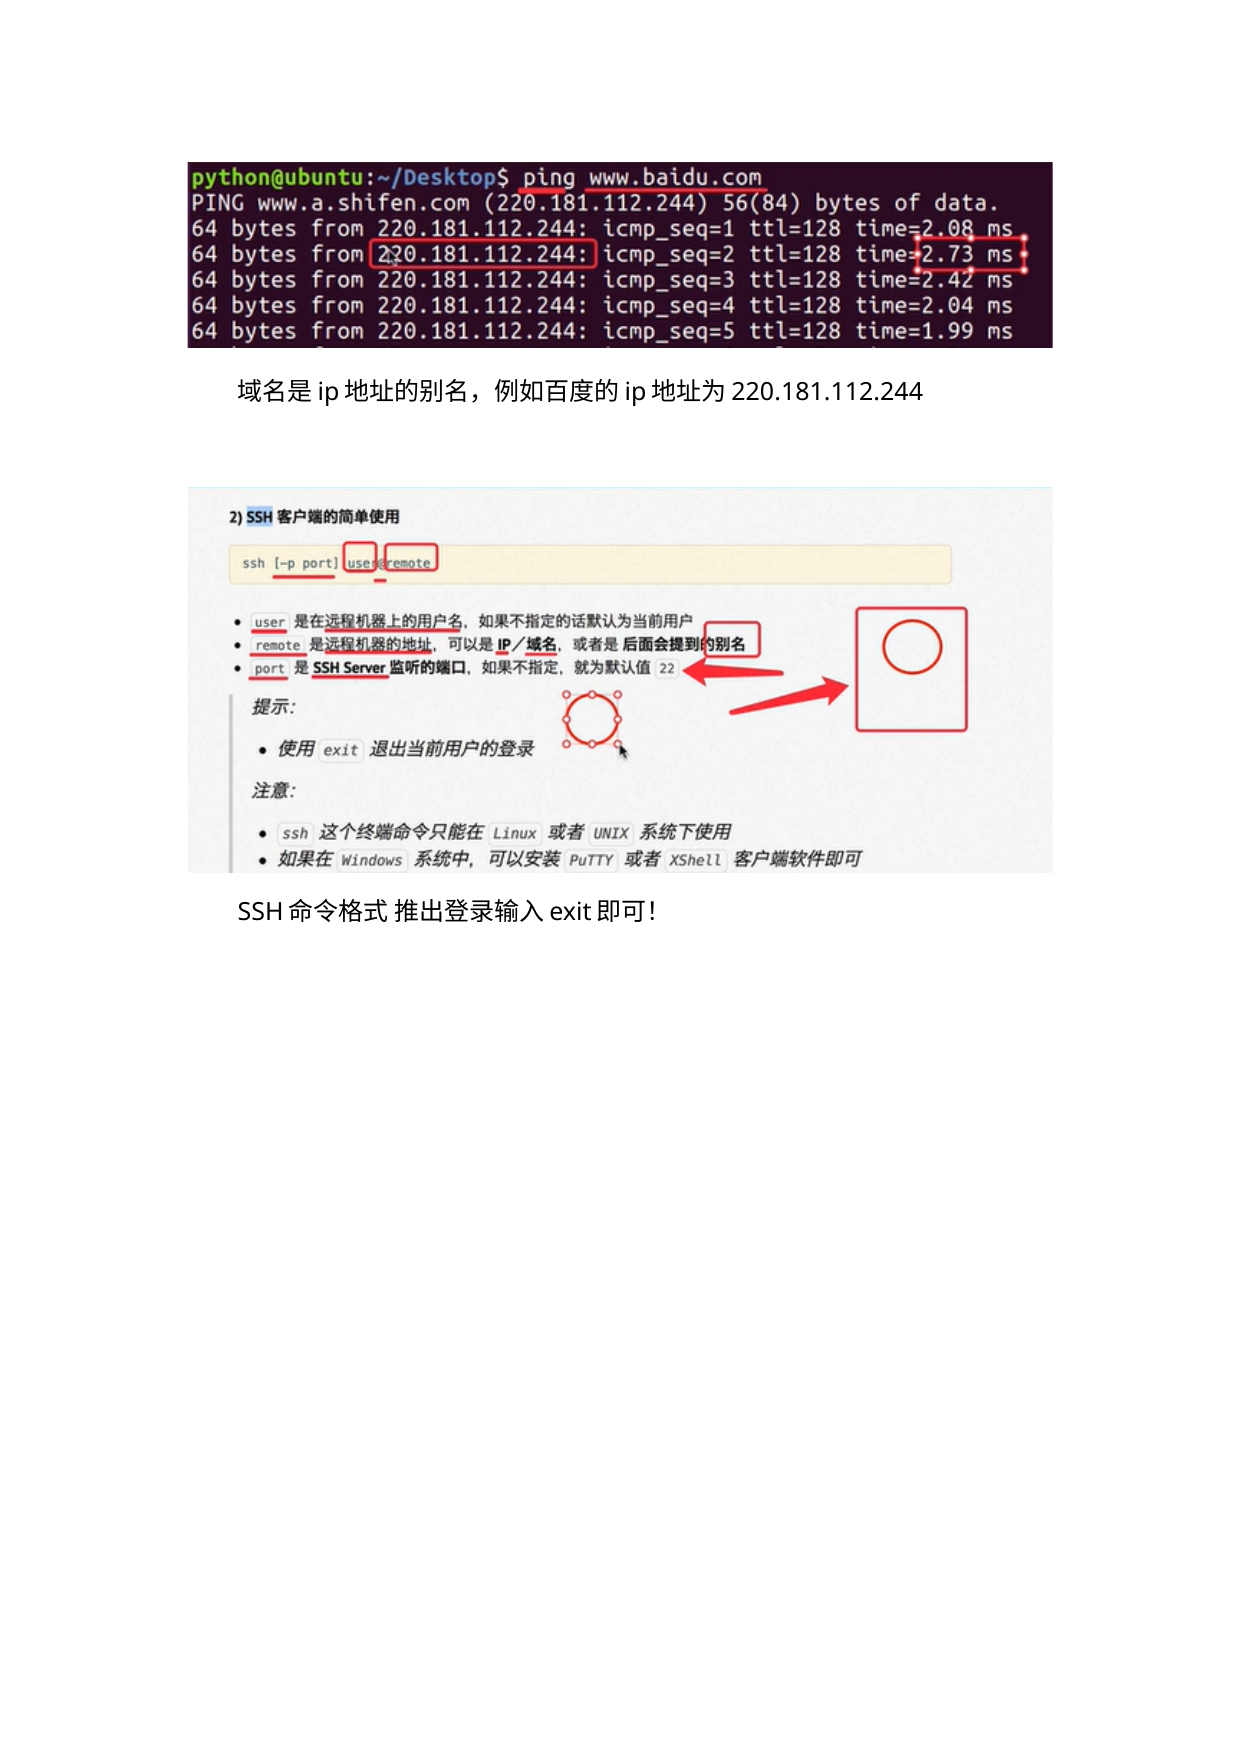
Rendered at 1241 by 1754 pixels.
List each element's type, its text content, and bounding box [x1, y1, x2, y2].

picture [187, 162, 1053, 348]
text 域名是ip地址的别名，例如百度的ip地址为220.181.112.244 [187, 357, 1053, 422]
text SSH命令格式 推出登录输入exit即可！ [187, 877, 1053, 942]
picture [187, 487, 1053, 873]
